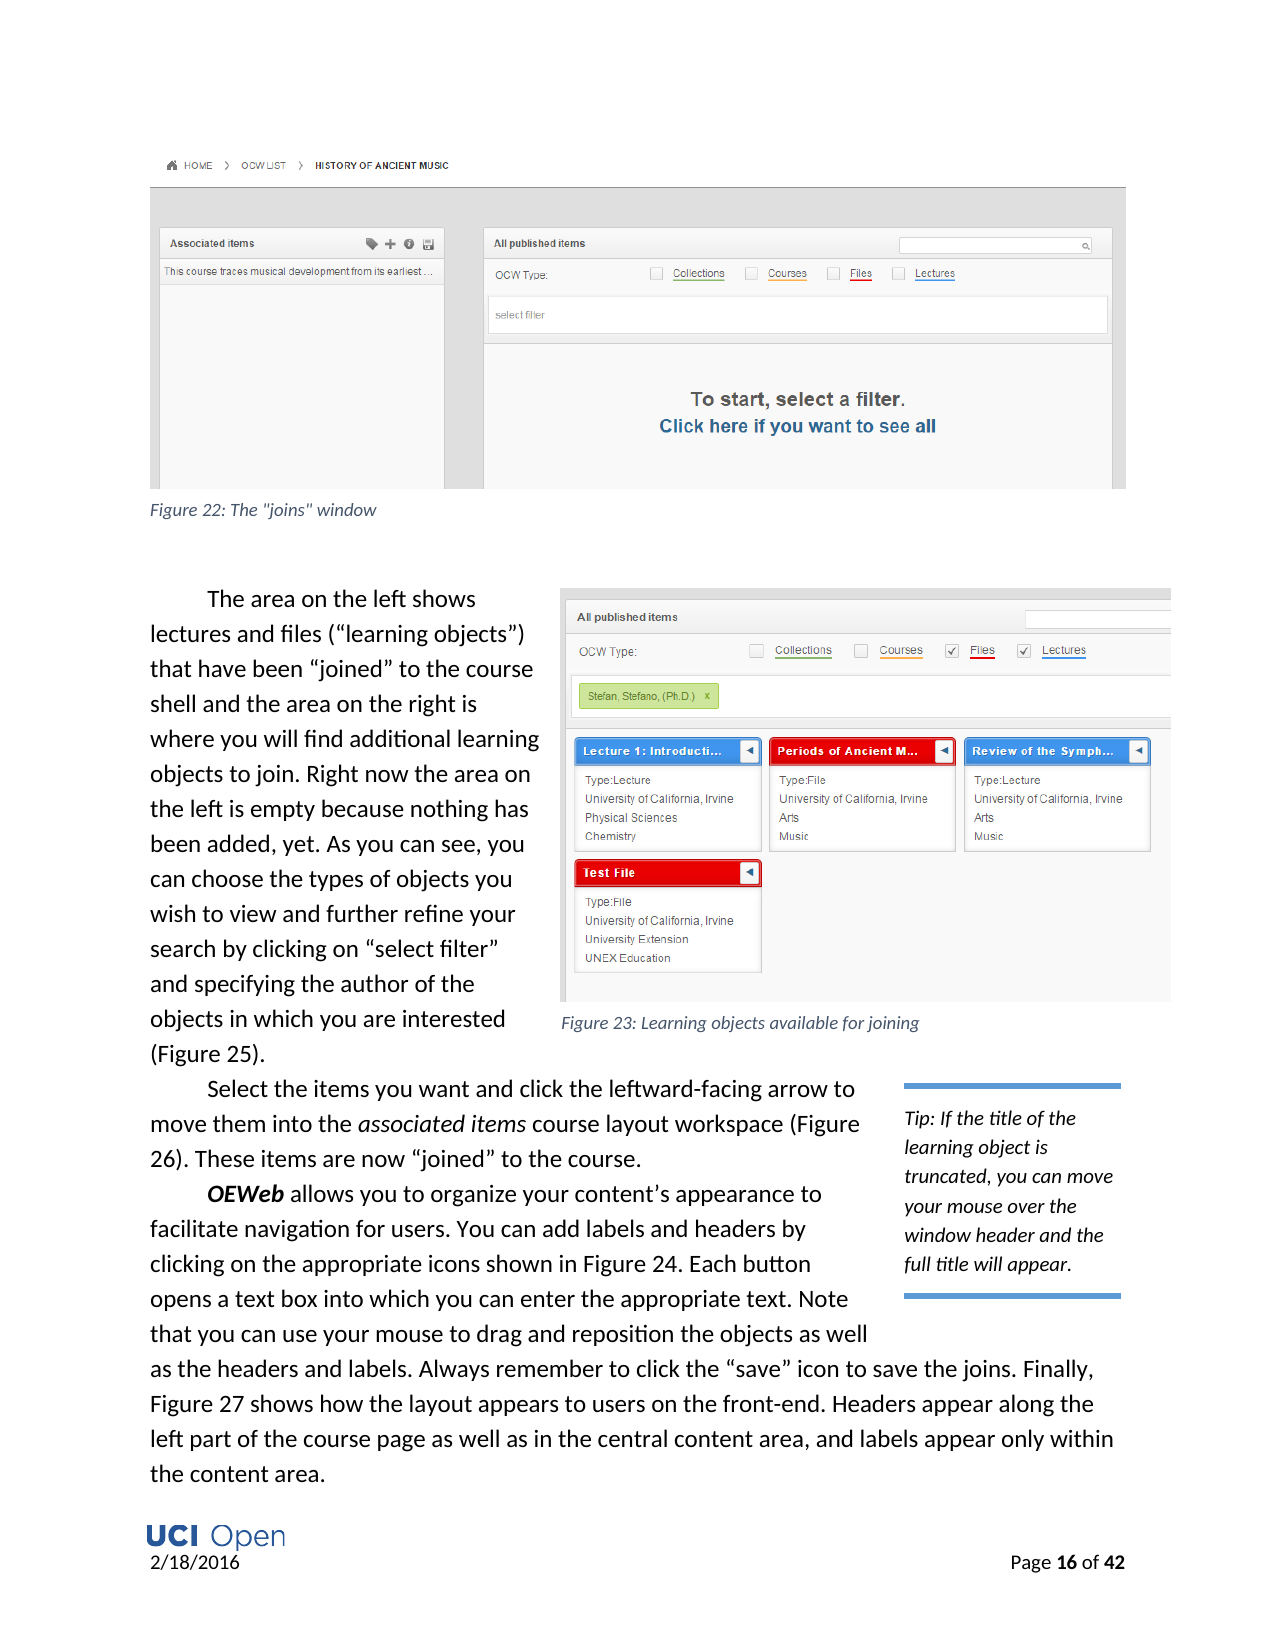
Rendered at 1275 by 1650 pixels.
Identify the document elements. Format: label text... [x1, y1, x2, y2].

text OEWeb allows you to organize your content’s appearance to facilitate navigation for users. You can add labels and headers by clicking on the appropriate icons shown in Figure 24. Each button opens a text box into which you can enter the appropriate text. Note that you can use your mouse to drag and reposition the objects as well as the headers and labels. Always remember to click the “save” icon to save the joins. Finally, Figure 27 shows how the layout appears to users on the front-end. Headers appear along the left part of the course page as well as in the central content area, and labels appear only within the content area. [150, 1178, 1125, 1489]
picture [560, 588, 1171, 1002]
picture [150, 149, 1126, 489]
picture [147, 1525, 285, 1551]
text Select the items you want and click the leftward-facing arrow to move them into the associated items course layout workspace (Figure 26). These items are now “joined” to the course. [150, 1073, 1125, 1174]
